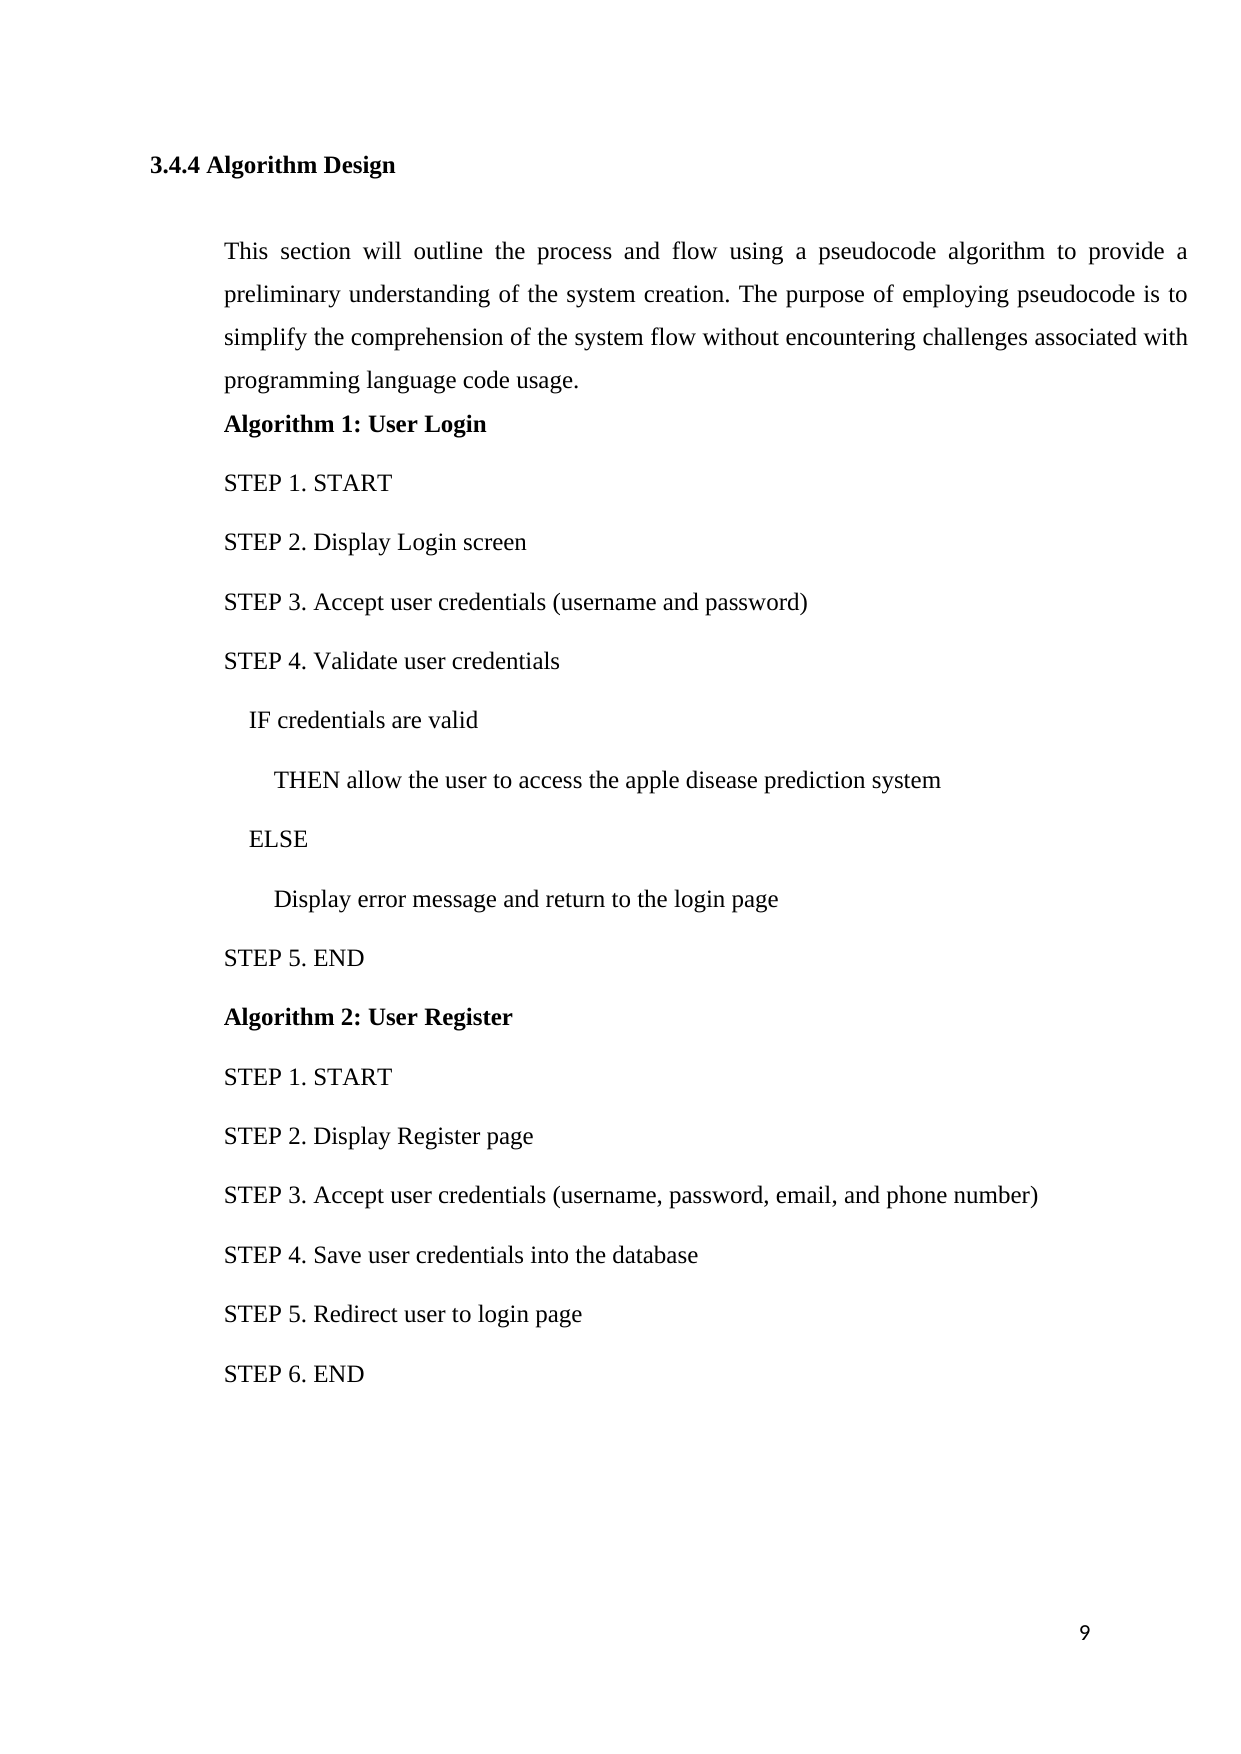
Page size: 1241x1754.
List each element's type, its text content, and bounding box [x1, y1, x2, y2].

text STEP 2. Display Register page [223, 1121, 1189, 1150]
text STEP 1. START [223, 1062, 1189, 1091]
text Algorithm 2: User Register [223, 1002, 1189, 1031]
text STEP 4. Save user credentials into the database [223, 1240, 1189, 1269]
text STEP 1. START [223, 468, 1189, 497]
text STEP 2. Display Login screen [223, 527, 1189, 556]
subtitle 3.4.4 Algorithm Design [150, 150, 1172, 179]
text THEN allow the user to access the apple disease prediction system [223, 765, 1189, 794]
text STEP 4. Validate user credentials [223, 646, 1189, 675]
text STEP 5. Redirect user to login page [223, 1299, 1189, 1328]
text STEP 3. Accept user credentials (username, password, email, and phone number) [223, 1181, 1189, 1209]
text ELSE [223, 824, 1189, 853]
text Algorithm 1: User Login [223, 409, 1189, 437]
text STEP 3. Accept user credentials (username and password) [223, 587, 1189, 616]
text STEP 6. END [223, 1359, 1189, 1387]
text This section will outline the process and flow using a pseudocode algorithm to provide a preliminary understanding of the system creation. The purpose of employing pseudocode is to simplify the comprehension of the system flow without encountering challenges associated with programming language code usage. [224, 236, 1189, 394]
text IF credentials are valid [223, 706, 1189, 734]
text Display error message and return to the login page [223, 884, 1189, 912]
text STEP 5. END [223, 943, 1189, 972]
